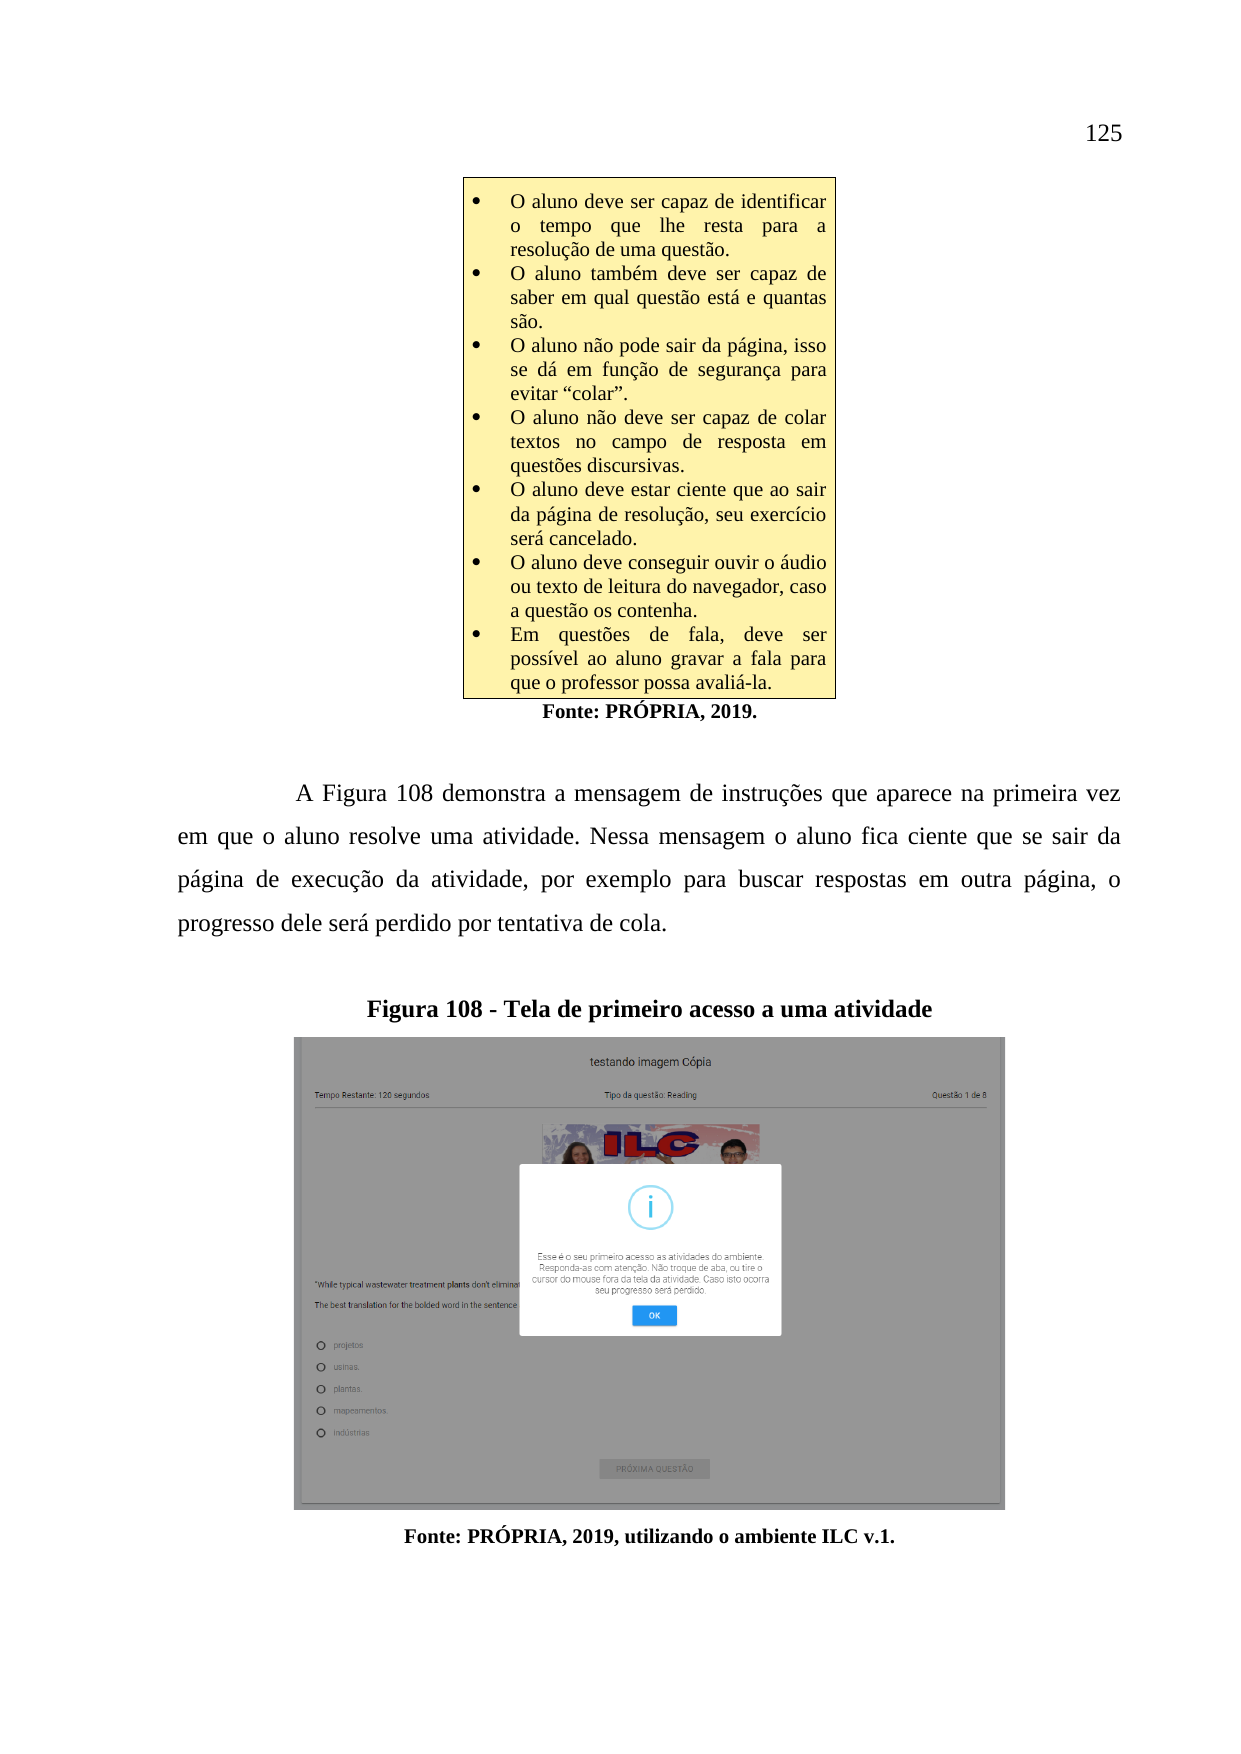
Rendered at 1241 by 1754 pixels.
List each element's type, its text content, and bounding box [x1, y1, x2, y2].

text A Figura 108 demonstra a mensagem de instruções que aparece na primeira vez em que o aluno resolve uma atividade. Nessa mensagem o aluno fica ciente que se sair da página de execução da atividade, por exemplo para buscar respostas em outra página, o progresso dele será perdido por tentativa de cola. [177, 778, 1122, 936]
list O aluno deve conseguir ouvir o áudio ou texto de leitura do navegador, caso a questão os contenha. [464, 538, 835, 610]
picture [293, 1037, 1006, 1510]
list O aluno deve estar ciente que ao sair da página de resolução, seu exercício será cancelado. [464, 466, 835, 538]
text Figura 108 - Tela de primeiro acesso a uma atividade [177, 994, 1122, 1023]
list O aluno deve ser capaz de identificar o tempo que lhe resta para a resolução de uma questão. [464, 178, 835, 249]
list O aluno também deve ser capaz de saber em qual questão está e quantas são. [464, 249, 835, 322]
text Fonte: PRÓPRIA, 2019. [177, 699, 1122, 723]
text Fonte: PRÓPRIA, 2019, utilizando o ambiente ILC v.1. [177, 1523, 1122, 1548]
list O aluno não deve ser capaz de colar textos no campo de resposta em questões discursivas. [464, 394, 835, 466]
list O aluno não pode sair da página, isso se dá em função de segurança para evitar “colar”. [464, 322, 835, 394]
list Em questões de fala, deve ser possível ao aluno gravar a fala para que o professor possa avaliá-la. [464, 610, 835, 698]
